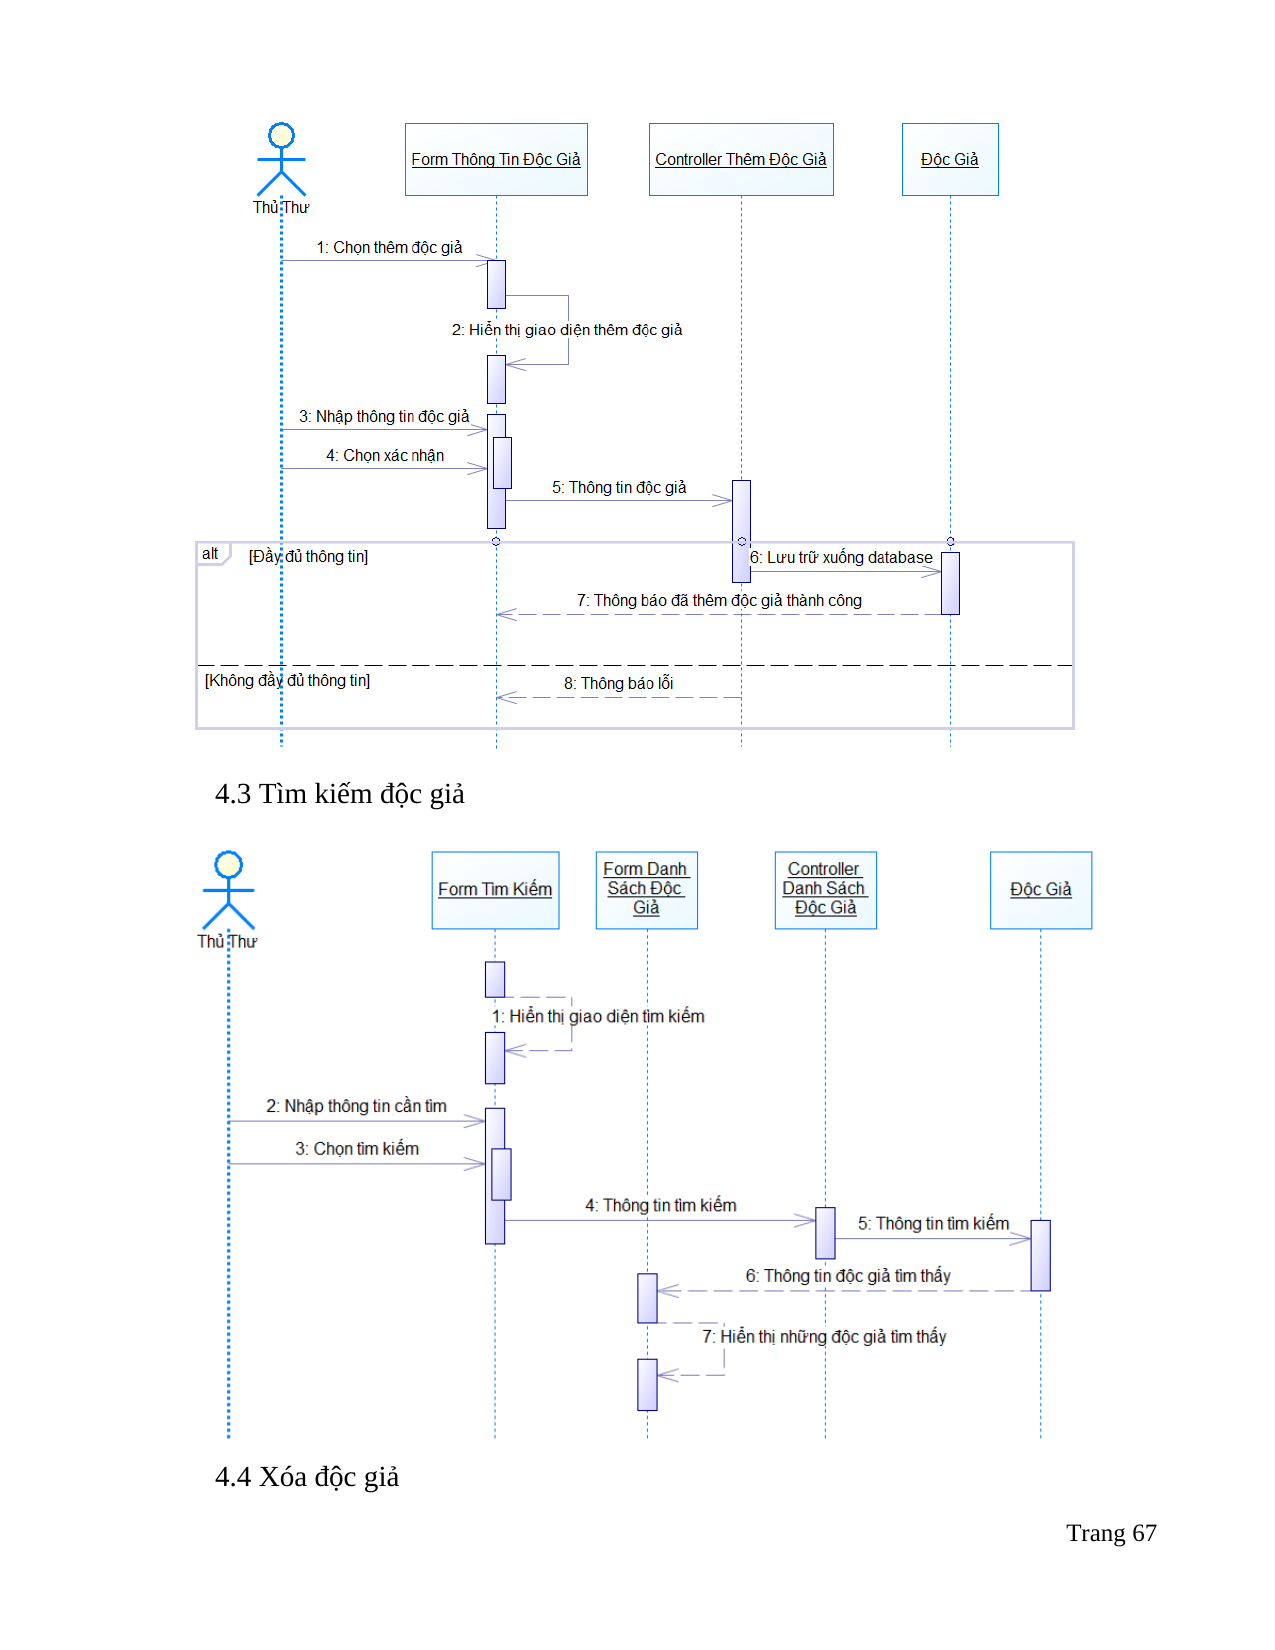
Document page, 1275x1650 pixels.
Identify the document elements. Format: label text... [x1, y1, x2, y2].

picture [177, 828, 1118, 1441]
list Tìm kiếm độc giả [215, 776, 1157, 809]
picture [177, 118, 1118, 757]
list Xóa độc giả [215, 1459, 1157, 1492]
